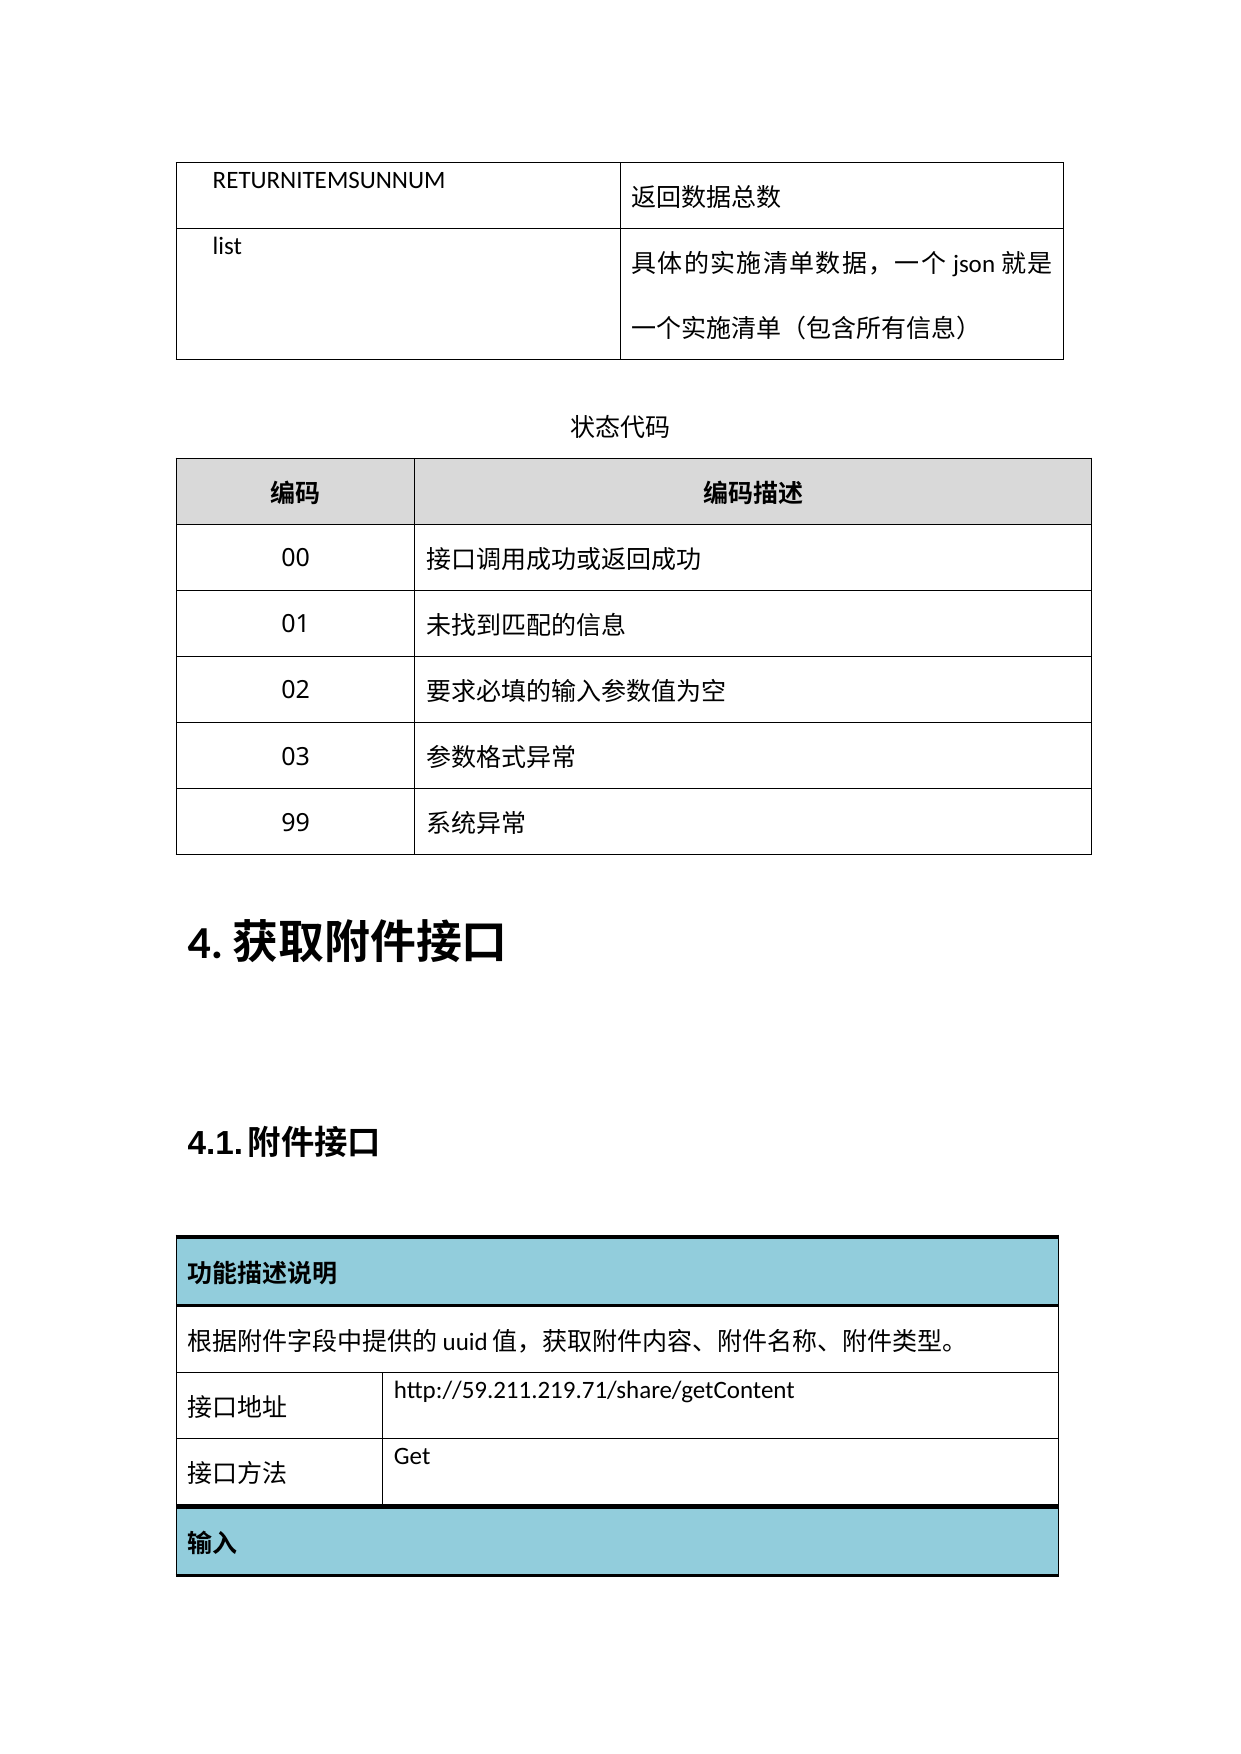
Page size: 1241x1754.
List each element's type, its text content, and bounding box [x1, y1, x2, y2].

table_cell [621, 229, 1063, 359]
subtitle 获取附件接口 [187, 890, 1053, 988]
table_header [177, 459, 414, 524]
text 状态代码 [187, 393, 1053, 458]
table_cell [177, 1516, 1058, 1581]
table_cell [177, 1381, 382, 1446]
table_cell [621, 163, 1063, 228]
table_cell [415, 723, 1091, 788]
subtitle 附件接口 [187, 1115, 1053, 1180]
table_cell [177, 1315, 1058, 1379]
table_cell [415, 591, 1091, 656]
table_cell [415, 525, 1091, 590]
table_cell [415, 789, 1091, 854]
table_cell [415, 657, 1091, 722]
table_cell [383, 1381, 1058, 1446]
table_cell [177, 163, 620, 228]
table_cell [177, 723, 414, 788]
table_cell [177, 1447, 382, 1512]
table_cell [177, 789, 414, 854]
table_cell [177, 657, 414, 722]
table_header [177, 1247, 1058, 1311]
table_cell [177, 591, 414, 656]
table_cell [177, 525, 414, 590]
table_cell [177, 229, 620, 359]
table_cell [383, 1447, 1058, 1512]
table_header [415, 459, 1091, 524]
